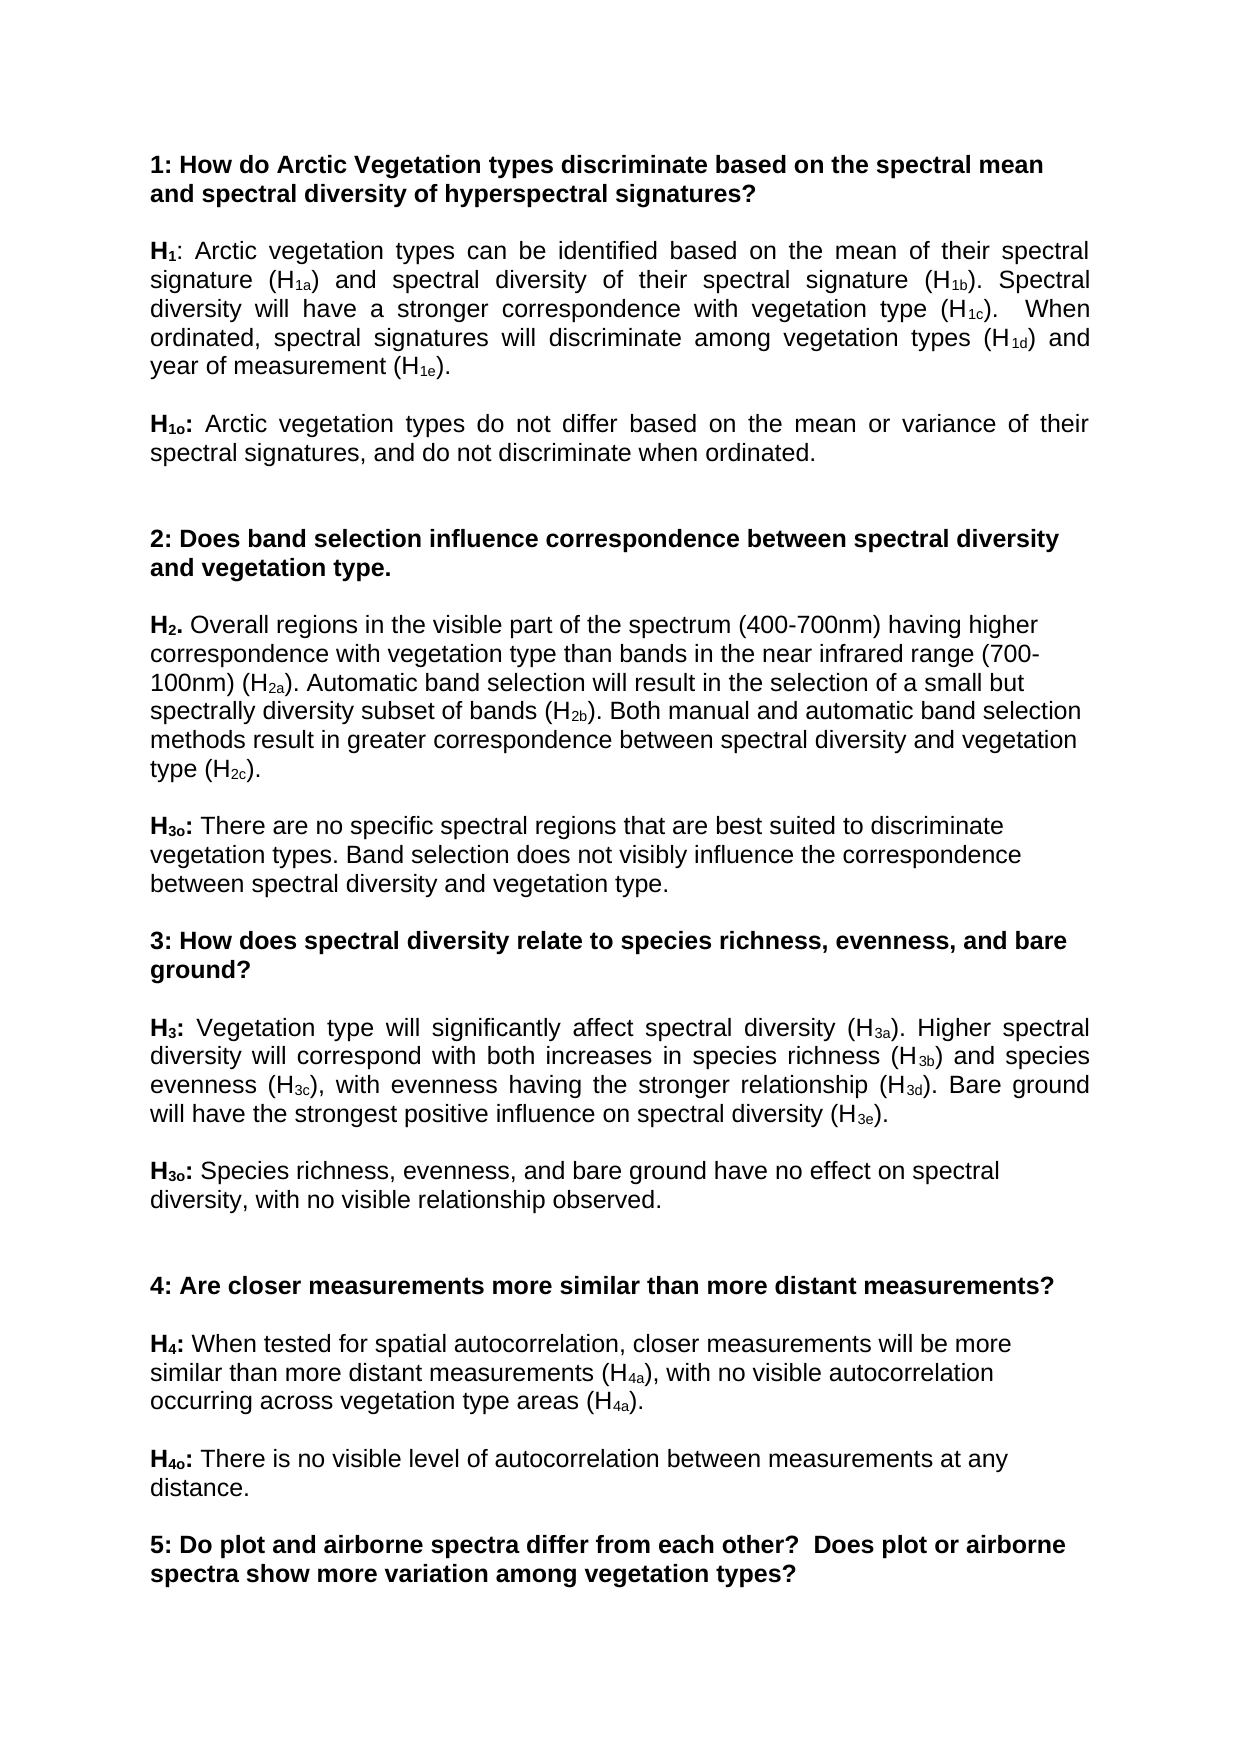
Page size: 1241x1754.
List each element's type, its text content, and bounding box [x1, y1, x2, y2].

text H4o: There is no visible level of autocorrelation between measurements at any distance. [150, 1444, 1090, 1501]
text H3: Vegetation type will significantly affect spectral diversity (H3a). Higher spectral diversity will correspond with both increases in species richness (H3b) and species evenness (H3c), with evenness having the stronger relationship (H3d). Bare ground will have the strongest positive influence on spectral diversity (H3e). [150, 1012, 1090, 1127]
text H3o: There are no specific spectral regions that are best suited to discriminate vegetation types. Band selection does not visibly influence the correspondence between spectral diversity and vegetation type. [150, 811, 1090, 897]
text H4: When tested for spatial autocorrelation, closer measurements will be more similar than more distant measurements (H4a), with no visible autocorrelation occurring across vegetation type areas (H4a). [150, 1329, 1090, 1415]
text H1o: Arctic vegetation types do not differ based on the mean or variance of their spectral signatures, and do not discriminate when ordinated. [150, 409, 1090, 466]
text H3o: Species richness, evenness, and bare ground have no effect on spectral diversity, with no visible relationship observed. [150, 1156, 1090, 1214]
text H2. Overall regions in the visible part of the spectrum (400-700nm) having higher correspondence with vegetation type than bands in the near infrared range (700-100nm) (H2a). Automatic band selection will result in the selection of a small but spectrally diversity subset of bands (H2b). Both manual and automatic band selection methods result in greater correspondence between spectral diversity and vegetation type (H2c). [150, 610, 1090, 782]
text 4: Are closer measurements more similar than more distant measurements? [150, 1271, 1090, 1300]
text 1: How do Arctic Vegetation types discriminate based on the spectral mean and spectral diversity of hyperspectral signatures? [150, 150, 1090, 207]
text 3: How does spectral diversity relate to species richness, evenness, and bare ground? [150, 926, 1090, 984]
text H1: Arctic vegetation types can be identified based on the mean of their spectral signature (H1a) and spectral diversity of their spectral signature (H1b). Spectral diversity will have a stronger correspondence with vegetation type (H1c). When ordinated, spectral signatures will discriminate among vegetation types (H1d) and year of measurement (H1e). [150, 236, 1090, 380]
text 2: Does band selection influence correspondence between spectral diversity and vegetation type. [150, 524, 1090, 581]
text 5: Do plot and airborne spectra differ from each other? Does plot or airborne spectra show more variation among vegetation types? [150, 1530, 1090, 1587]
